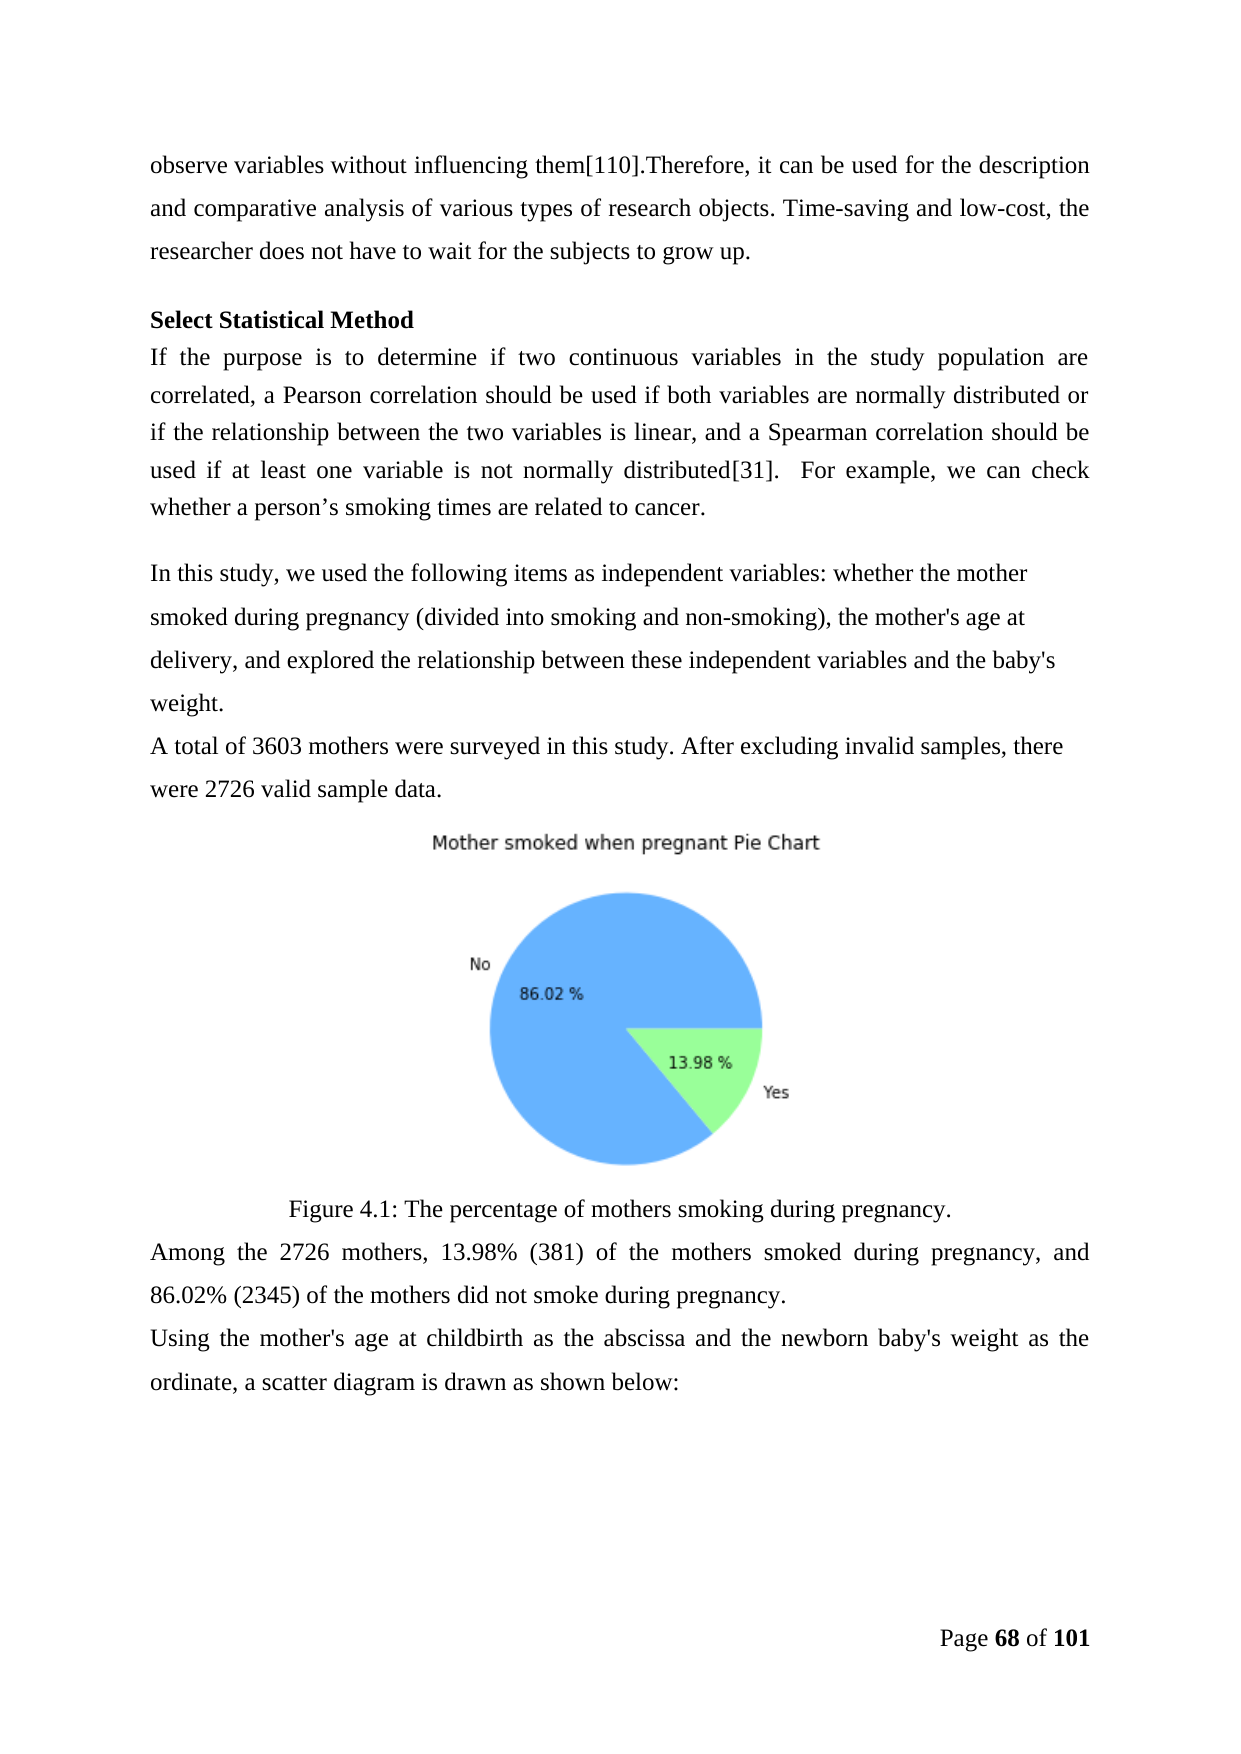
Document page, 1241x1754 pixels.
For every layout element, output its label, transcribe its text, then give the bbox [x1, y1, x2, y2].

text A total of 3603 mothers were surveyed in this study. After excluding invalid samples, there were 2726 valid sample data. [150, 731, 1090, 803]
text Among the 2726 mothers, 13.98% (381) of the mothers smoked during pregnancy, and 86.02% (2345) of the mothers did not smoke during pregnancy. [150, 1237, 1090, 1309]
picture [415, 817, 825, 1180]
text In this study, we used the following items as independent variables: whether the mother smoked during pregnancy (divided into smoking and non-smoking), the mother's age at delivery, and explored the relationship between these independent variables and the baby's weight. [150, 558, 1090, 717]
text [150, 150, 1090, 265]
text If the purpose is to determine if two continuous variables in the study population are correlated, a Pearson correlation should be used if both variables are normally distributed or if the relationship between the two variables is linear, and a Spearman correlation should be used if at least one variable is not normally distributed[31]. For example, we can check whether a person’s smoking times are related to cancer. [150, 333, 1090, 521]
text Figure 4.1: The percentage of mothers smoking during pregnancy. [150, 1194, 1090, 1223]
text Using the mother's age at childbirth as the abscissa and the newborn baby's weight as the ordinate, a scatter diagram is drawn as shown below: [150, 1323, 1090, 1395]
text Select Statistical Method [150, 296, 1090, 333]
